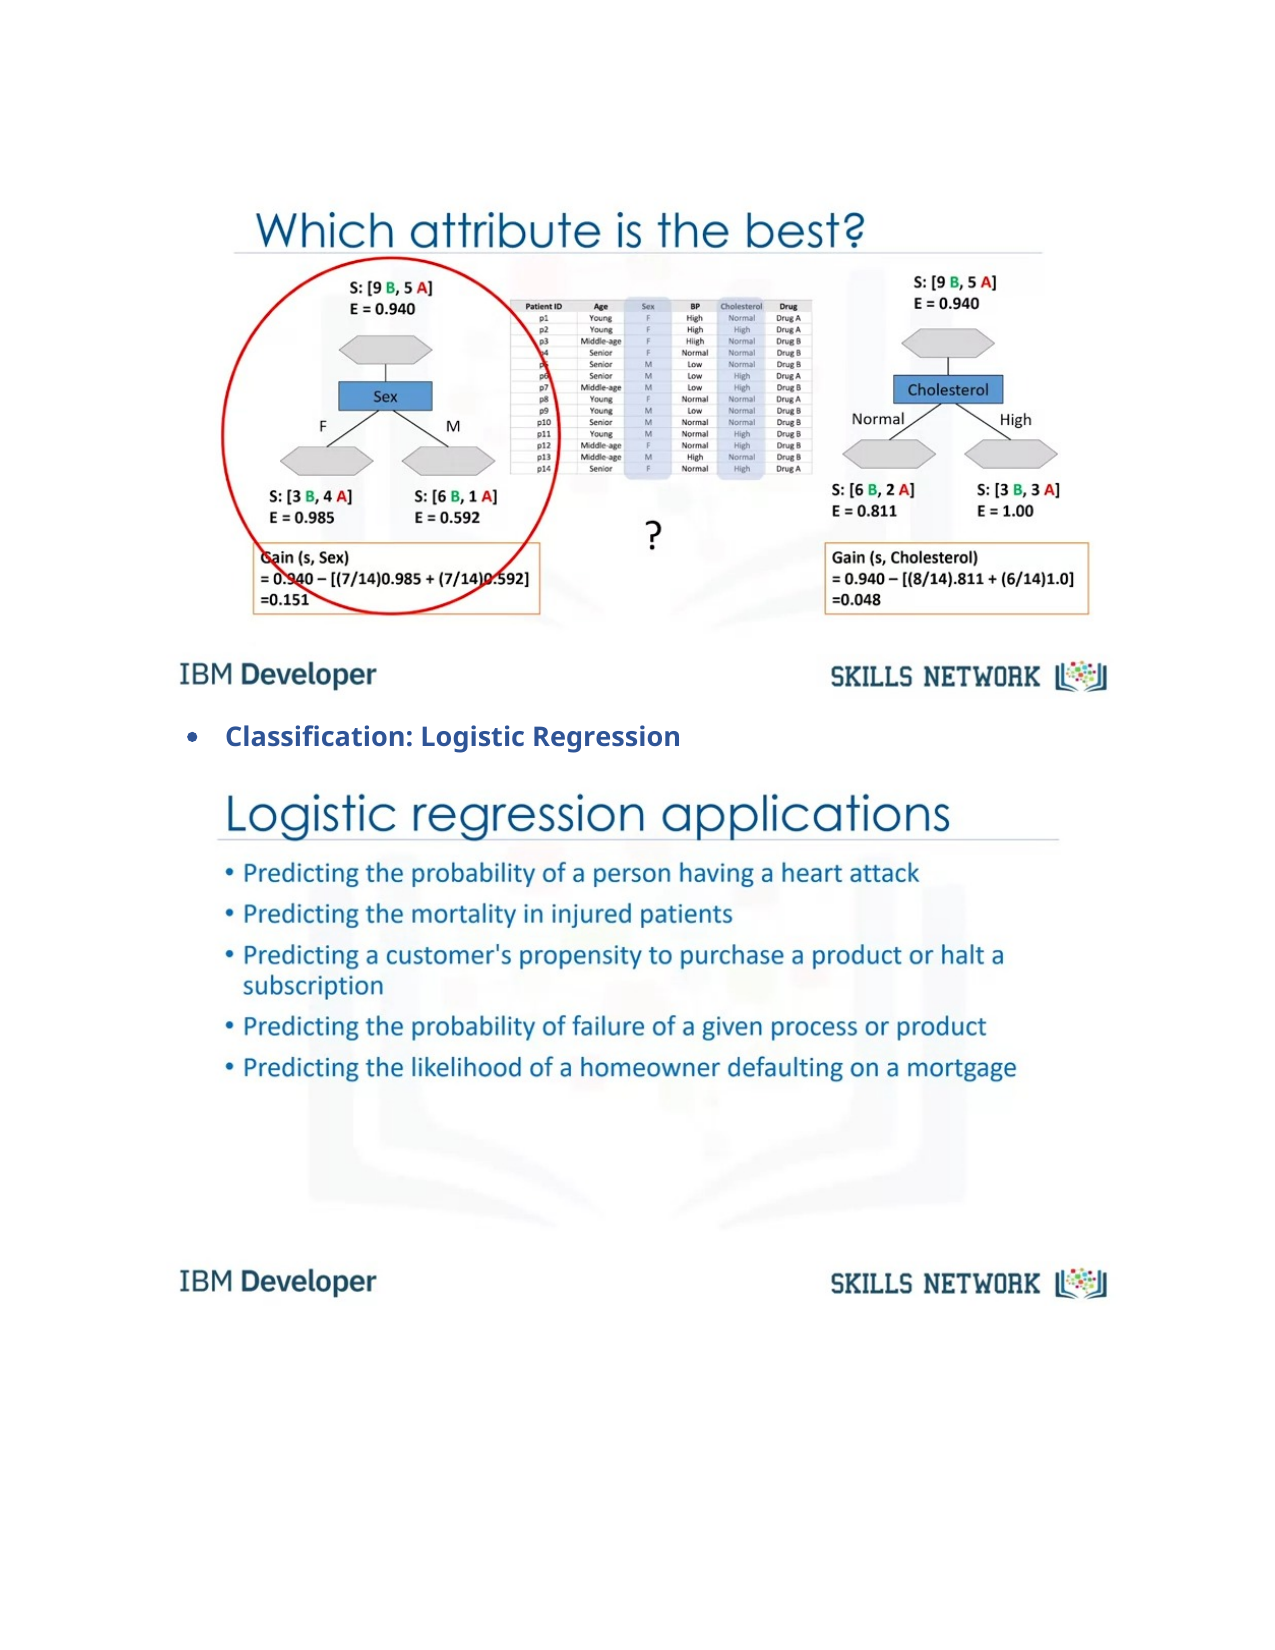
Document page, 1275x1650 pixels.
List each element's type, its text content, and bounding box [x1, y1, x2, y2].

picture [150, 150, 1125, 699]
subtitle Classification: Logistic Regression [187, 717, 1125, 754]
picture [150, 757, 1125, 1306]
